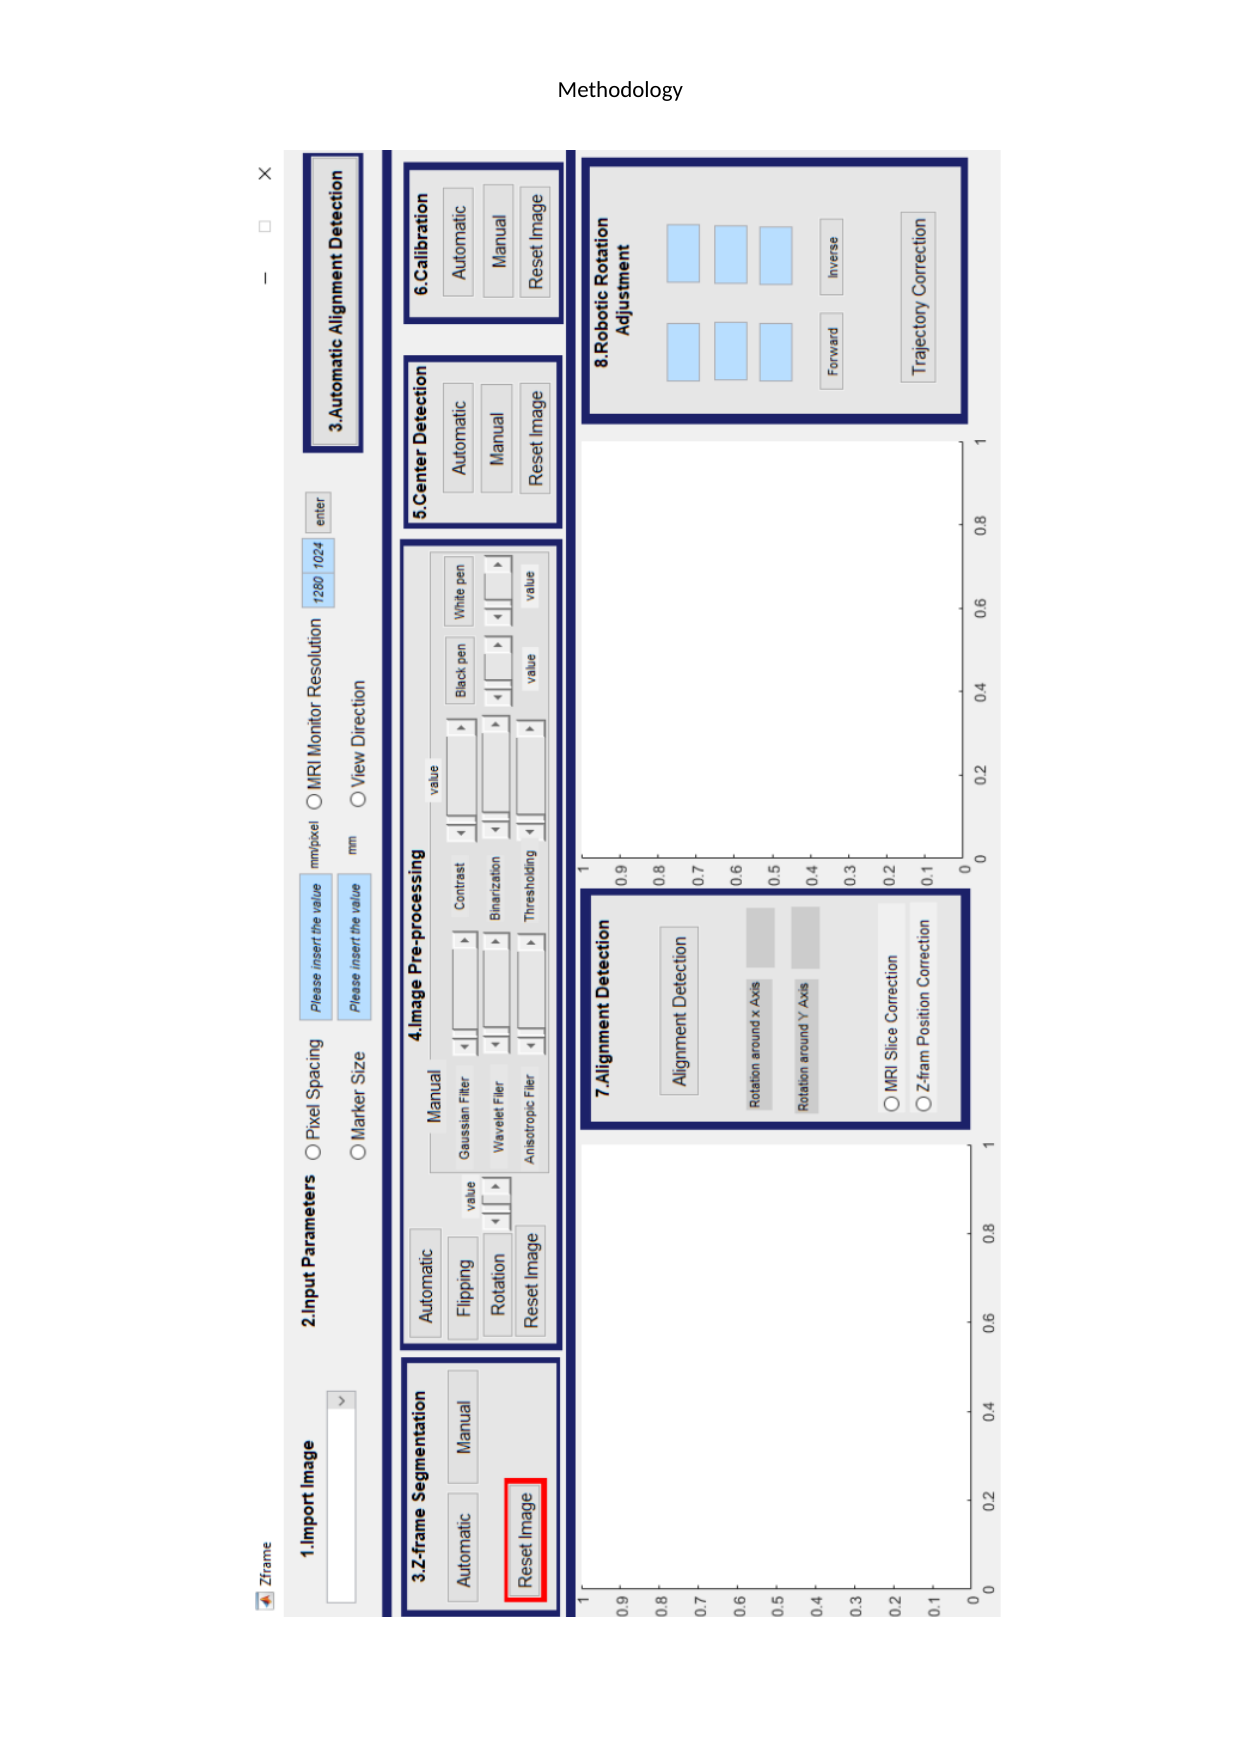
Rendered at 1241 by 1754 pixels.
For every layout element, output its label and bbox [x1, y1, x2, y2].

picture [253, 150, 1001, 1617]
